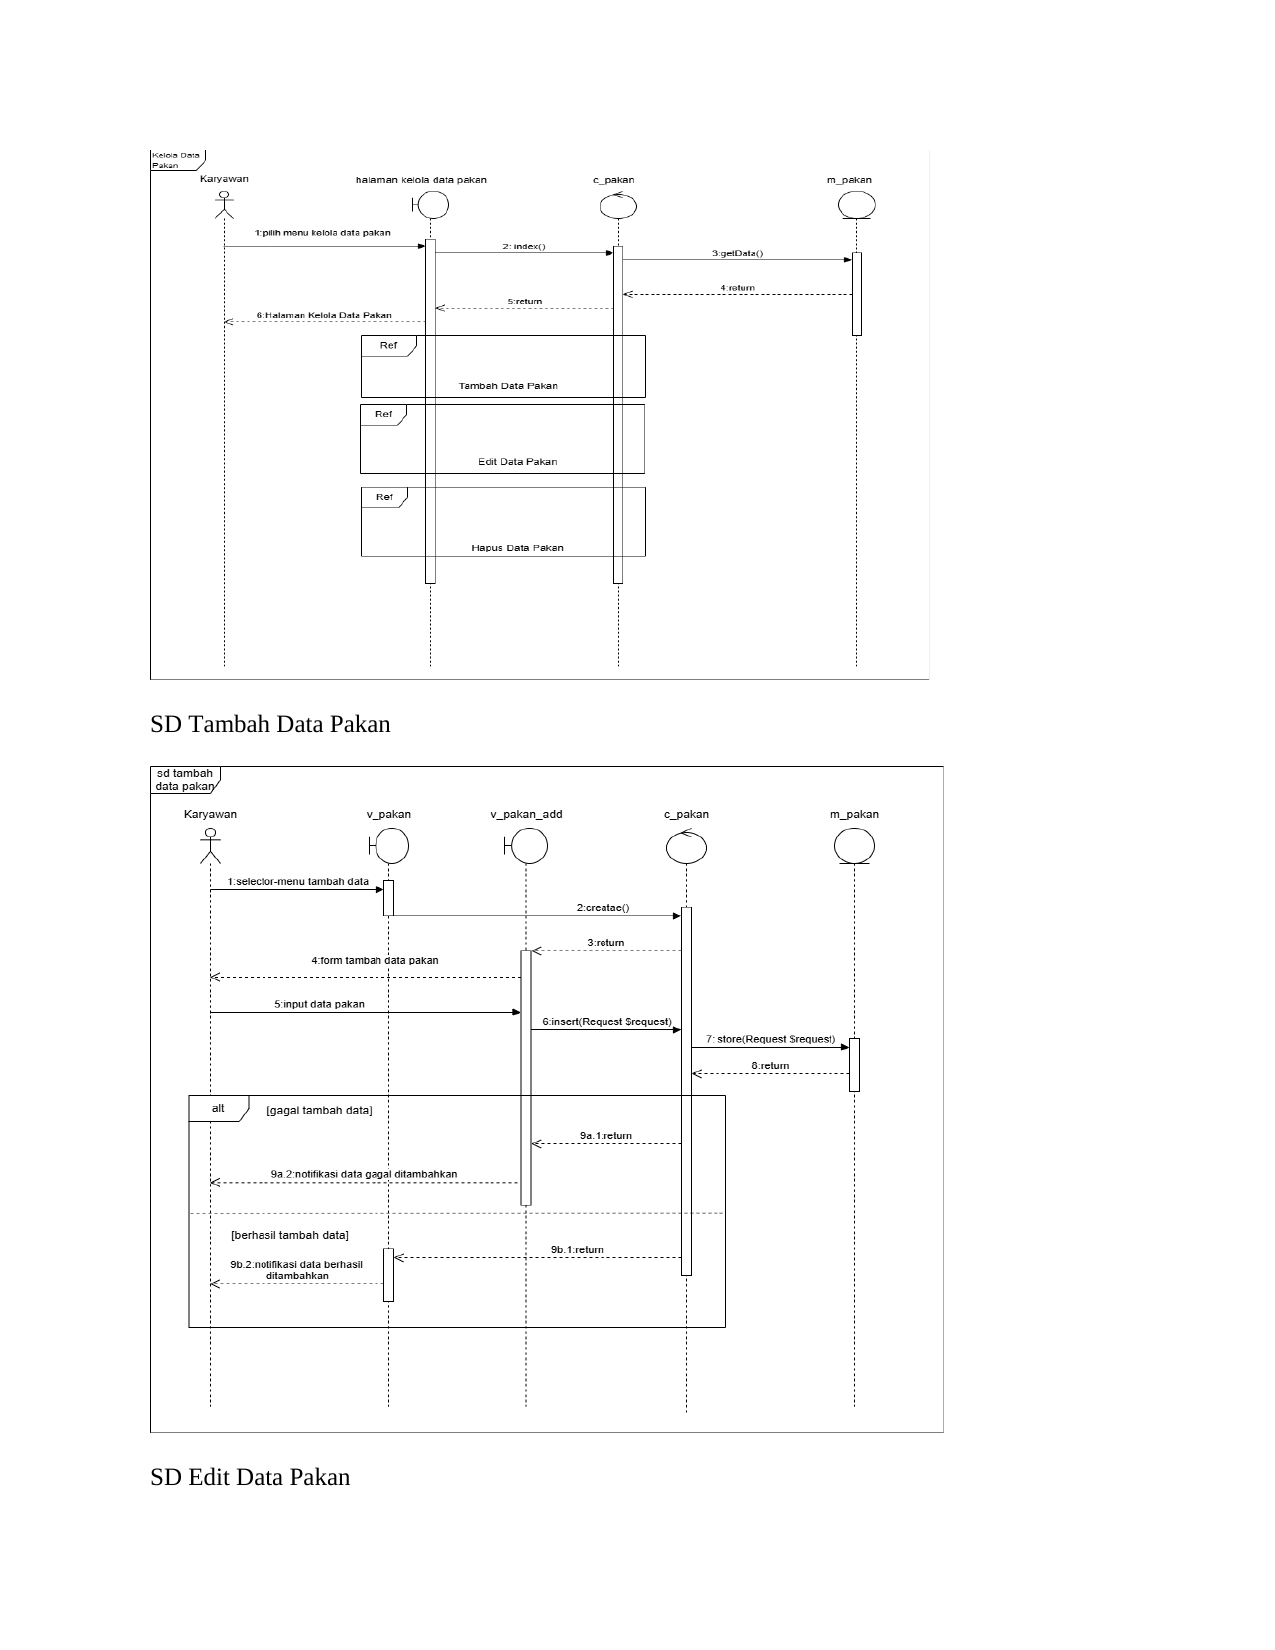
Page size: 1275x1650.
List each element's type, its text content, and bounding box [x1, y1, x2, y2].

text SD Edit Data Pakan [150, 1462, 1125, 1491]
picture [150, 150, 930, 680]
picture [150, 766, 944, 1433]
text SD Tambah Data Pakan [150, 709, 1125, 738]
